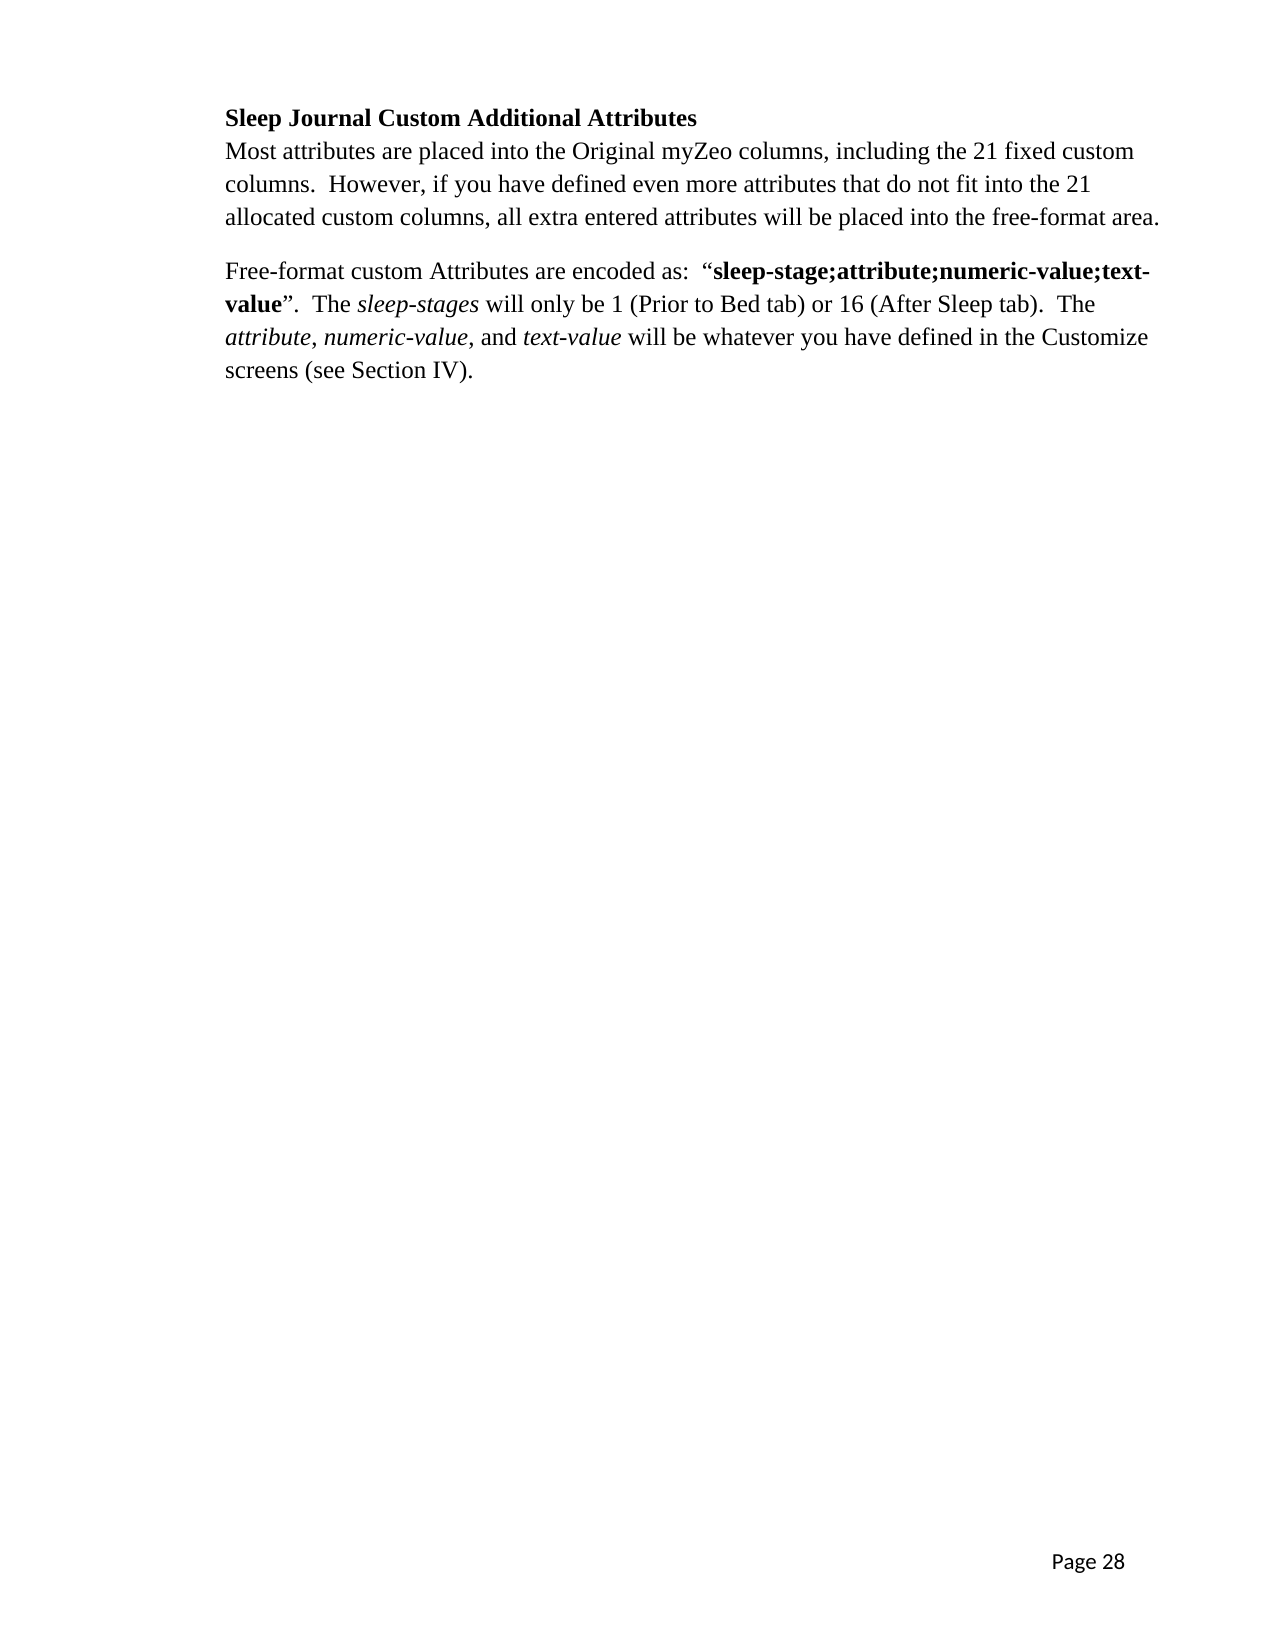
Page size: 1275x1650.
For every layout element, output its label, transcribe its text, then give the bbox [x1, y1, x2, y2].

text Free-format custom Attributes are encoded as: “sleep-stage;attribute;numeric-value;text-value”. The sleep-stages will only be 1 (Prior to Bed tab) or 16 (After Sleep tab). The attribute, numeric-value, and text-value will be whatever you have defined in the Customize screens (see Section IV). [225, 256, 1162, 384]
text Most attributes are placed into the Original myZeo columns, including the 21 fixed custom columns. However, if you have defined even more attributes that do not fit into the 21 allocated custom columns, all extra entered attributes will be placed into the free-format area. [225, 136, 1162, 231]
text Sleep Journal Custom Additional Attributes [225, 103, 1162, 132]
